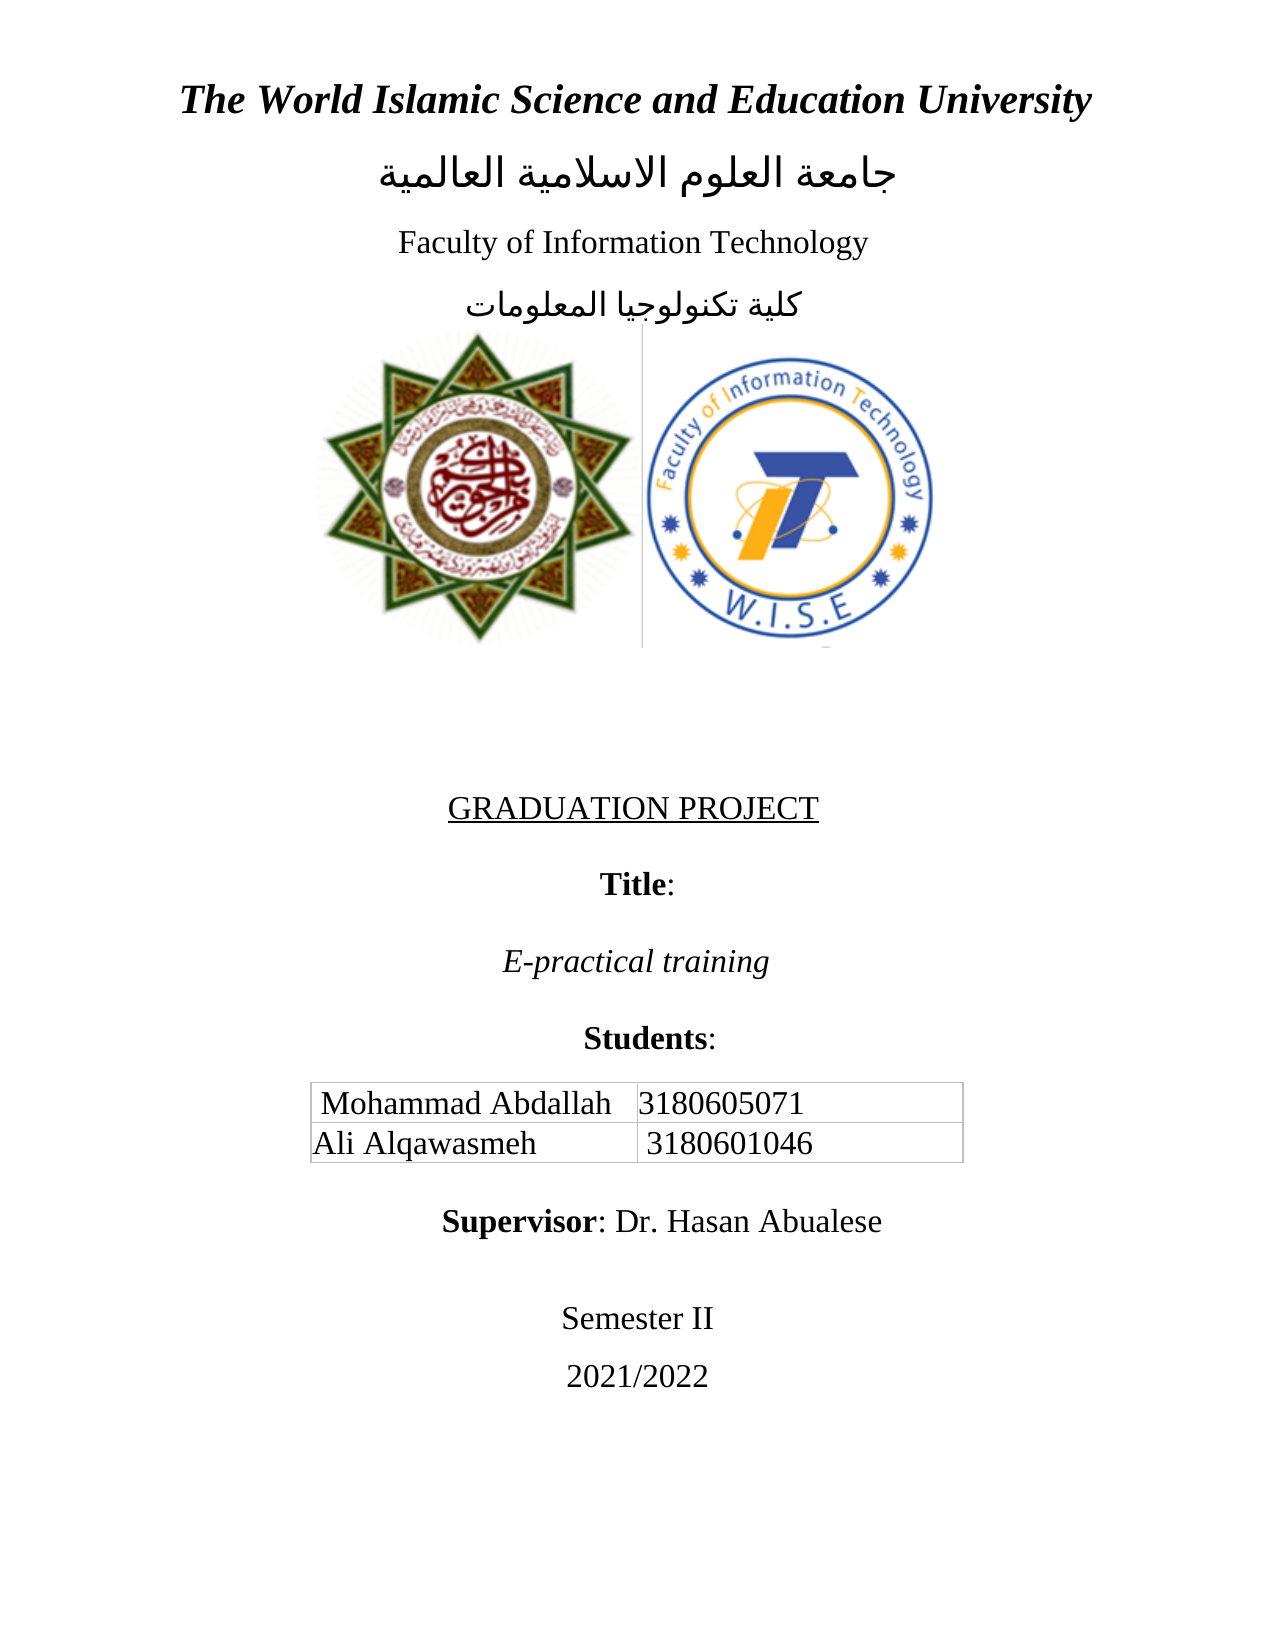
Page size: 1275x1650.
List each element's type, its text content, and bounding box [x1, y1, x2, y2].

text Supervisor: Dr. Hasan Abualese [75, 1202, 1200, 1240]
text The World Islamic Science and Education University [75, 75, 1200, 123]
picture [312, 324, 944, 648]
text جامعة العلوم الاسلامية العالمية [75, 148, 1200, 196]
text كلية تكنولوجيا المعلومات [75, 286, 1200, 324]
table_header 3180605071 [638, 1083, 962, 1122]
text Title: [75, 865, 1200, 903]
text Faculty of Information Technology [75, 222, 1200, 260]
table_cell Ali Alqawasmeh [312, 1123, 637, 1162]
text 2021/2022 [75, 1356, 1200, 1394]
text Students: [75, 1018, 1200, 1056]
table_header Mohammad Abdallah [312, 1083, 637, 1122]
text E-practical training [75, 941, 1200, 980]
text Semester II [75, 1298, 1200, 1336]
text GRADUATION PROJECT [75, 788, 1200, 826]
table_cell 3180601046 [638, 1123, 962, 1162]
